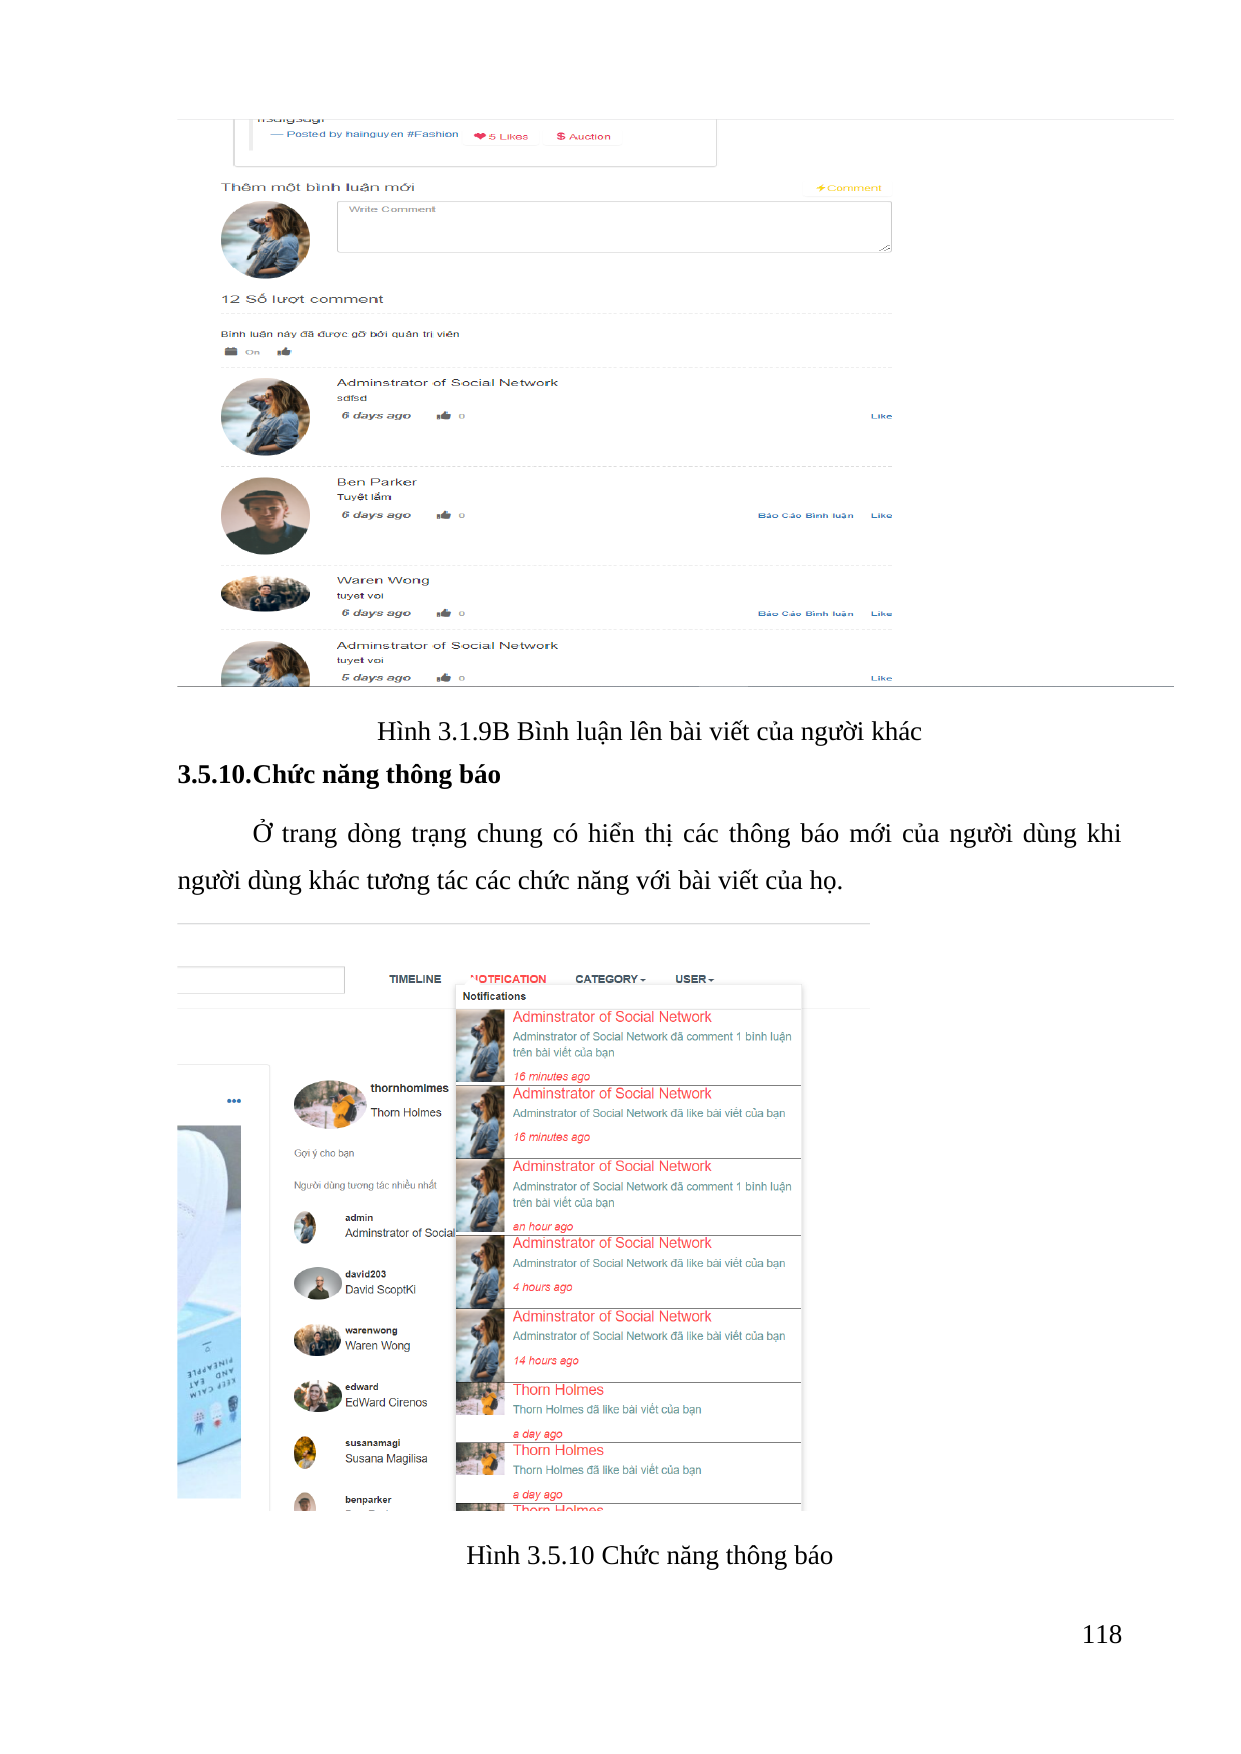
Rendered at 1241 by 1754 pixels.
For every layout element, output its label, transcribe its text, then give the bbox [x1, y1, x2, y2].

text Ở trang dòng trạng chung có hiển thị các thông báo mới của người dùng khi người dùng khác tương tác các chức năng với bài viết của họ. [177, 817, 1122, 895]
picture [177, 923, 870, 1511]
subtitle Chức năng thông báo [177, 758, 1122, 789]
picture [177, 118, 1174, 687]
text Hình 3.1.9B Bình luận lên bài viết của người khác [177, 715, 1122, 746]
text Hình 3.5.10 Chức năng thông báo [177, 1539, 1122, 1570]
